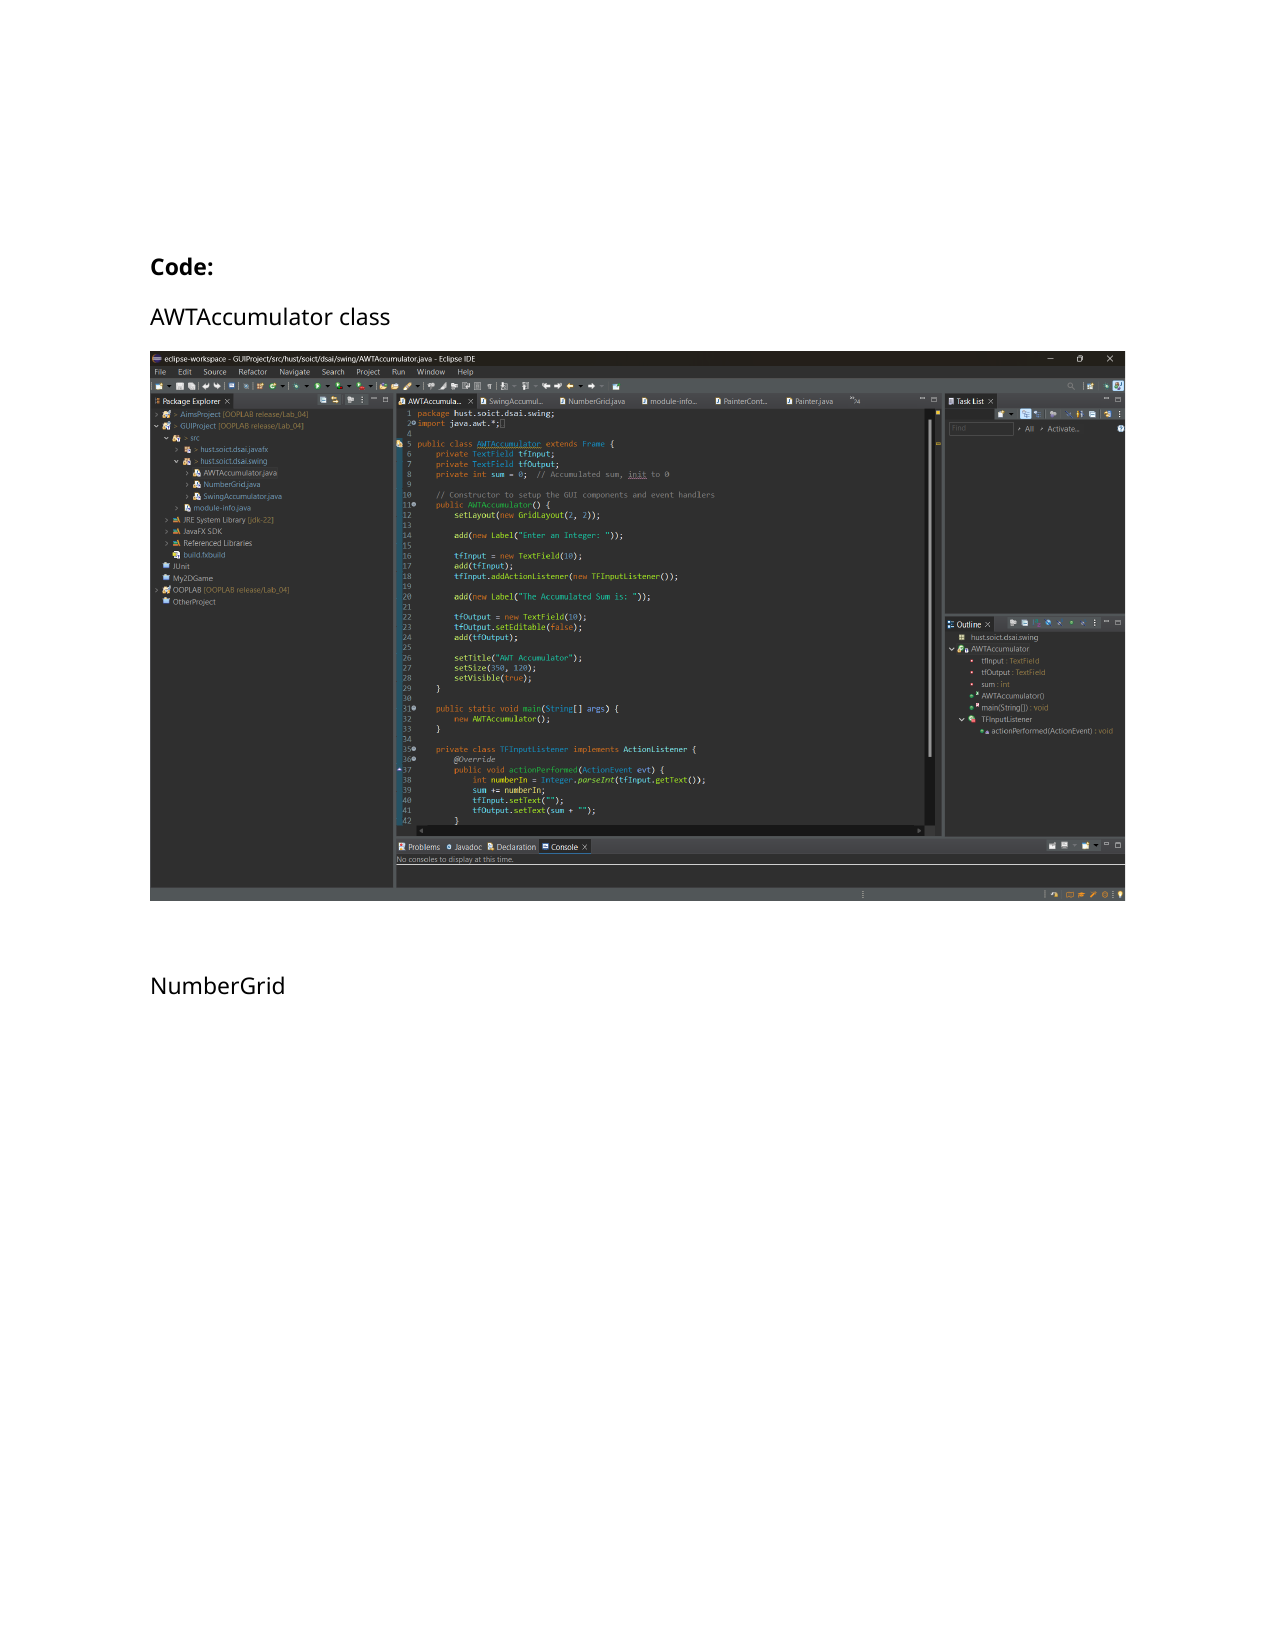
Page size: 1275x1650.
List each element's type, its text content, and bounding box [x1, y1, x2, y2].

picture [150, 351, 1125, 901]
text AWTAccumulator class [150, 301, 1125, 332]
text Code: [150, 251, 1125, 282]
text NumberGrid [150, 970, 1125, 1001]
